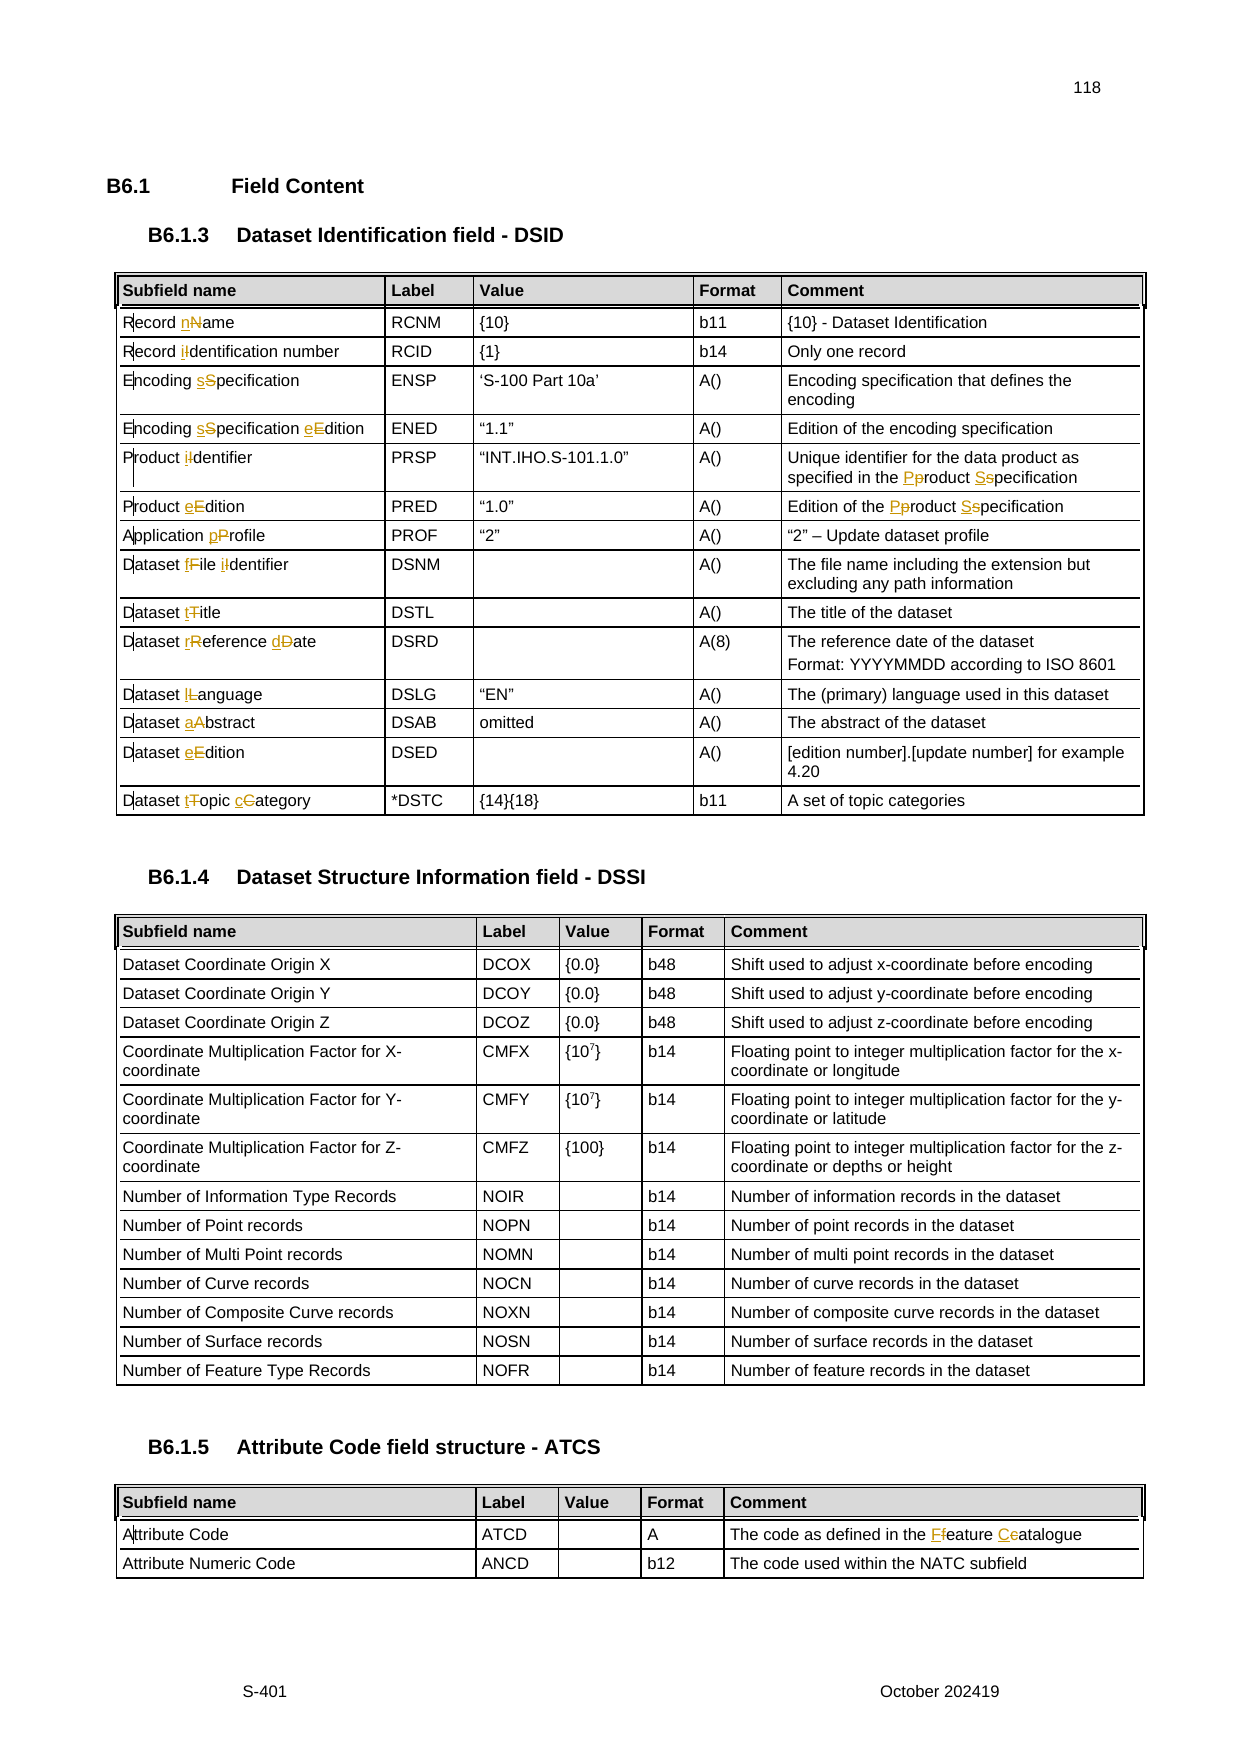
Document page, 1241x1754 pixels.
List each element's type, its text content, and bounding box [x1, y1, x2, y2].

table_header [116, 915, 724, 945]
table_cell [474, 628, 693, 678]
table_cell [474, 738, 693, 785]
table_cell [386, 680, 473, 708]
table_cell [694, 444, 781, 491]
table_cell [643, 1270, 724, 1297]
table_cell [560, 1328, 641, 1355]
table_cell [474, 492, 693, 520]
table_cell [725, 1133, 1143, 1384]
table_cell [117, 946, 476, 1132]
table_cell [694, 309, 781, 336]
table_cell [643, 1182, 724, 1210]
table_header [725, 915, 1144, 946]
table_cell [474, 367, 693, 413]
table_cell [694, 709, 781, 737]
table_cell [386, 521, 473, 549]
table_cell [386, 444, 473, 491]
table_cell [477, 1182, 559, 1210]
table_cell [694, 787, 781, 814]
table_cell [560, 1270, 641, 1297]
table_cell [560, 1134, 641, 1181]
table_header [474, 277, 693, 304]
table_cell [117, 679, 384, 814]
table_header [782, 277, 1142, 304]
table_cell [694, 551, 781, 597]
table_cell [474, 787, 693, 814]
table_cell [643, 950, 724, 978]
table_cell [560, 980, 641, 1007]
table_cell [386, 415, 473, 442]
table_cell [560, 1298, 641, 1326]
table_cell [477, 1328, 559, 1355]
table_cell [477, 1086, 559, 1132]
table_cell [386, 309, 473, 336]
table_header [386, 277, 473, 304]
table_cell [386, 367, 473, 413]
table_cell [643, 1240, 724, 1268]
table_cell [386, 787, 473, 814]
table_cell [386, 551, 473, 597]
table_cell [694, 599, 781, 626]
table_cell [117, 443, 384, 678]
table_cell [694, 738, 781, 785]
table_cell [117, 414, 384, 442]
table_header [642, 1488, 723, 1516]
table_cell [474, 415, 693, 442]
list Attribute Code field structure - ATCS [148, 1434, 1094, 1458]
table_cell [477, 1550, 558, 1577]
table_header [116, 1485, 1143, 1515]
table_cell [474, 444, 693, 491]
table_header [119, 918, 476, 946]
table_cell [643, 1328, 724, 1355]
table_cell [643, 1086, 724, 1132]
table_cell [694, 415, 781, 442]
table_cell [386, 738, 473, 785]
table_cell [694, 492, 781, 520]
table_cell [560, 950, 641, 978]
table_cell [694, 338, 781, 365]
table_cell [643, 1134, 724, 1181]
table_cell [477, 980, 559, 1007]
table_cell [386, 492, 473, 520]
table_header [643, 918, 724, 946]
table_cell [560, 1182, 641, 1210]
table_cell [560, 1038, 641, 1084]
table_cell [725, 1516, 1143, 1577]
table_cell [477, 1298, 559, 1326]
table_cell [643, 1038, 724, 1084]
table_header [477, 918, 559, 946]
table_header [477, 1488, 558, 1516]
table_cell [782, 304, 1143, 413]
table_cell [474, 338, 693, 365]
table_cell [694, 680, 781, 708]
list Dataset Identification field - DSID [148, 223, 1094, 247]
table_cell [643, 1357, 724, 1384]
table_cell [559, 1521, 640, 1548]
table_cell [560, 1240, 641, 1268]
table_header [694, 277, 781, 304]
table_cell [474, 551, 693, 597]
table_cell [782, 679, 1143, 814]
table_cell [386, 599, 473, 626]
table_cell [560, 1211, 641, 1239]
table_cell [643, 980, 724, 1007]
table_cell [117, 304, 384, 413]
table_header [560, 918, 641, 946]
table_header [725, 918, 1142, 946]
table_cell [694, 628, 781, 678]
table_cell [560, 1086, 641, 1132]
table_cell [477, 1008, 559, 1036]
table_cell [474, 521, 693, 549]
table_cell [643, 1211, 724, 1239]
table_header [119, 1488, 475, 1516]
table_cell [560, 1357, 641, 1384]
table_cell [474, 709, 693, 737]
list Dataset Structure Information field - DSSI [148, 864, 1094, 888]
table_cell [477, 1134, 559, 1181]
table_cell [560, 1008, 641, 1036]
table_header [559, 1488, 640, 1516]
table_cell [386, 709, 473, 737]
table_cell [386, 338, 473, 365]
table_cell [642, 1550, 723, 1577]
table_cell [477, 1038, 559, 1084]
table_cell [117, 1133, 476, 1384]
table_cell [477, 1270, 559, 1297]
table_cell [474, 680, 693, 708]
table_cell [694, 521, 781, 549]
list Field Content [106, 174, 1094, 198]
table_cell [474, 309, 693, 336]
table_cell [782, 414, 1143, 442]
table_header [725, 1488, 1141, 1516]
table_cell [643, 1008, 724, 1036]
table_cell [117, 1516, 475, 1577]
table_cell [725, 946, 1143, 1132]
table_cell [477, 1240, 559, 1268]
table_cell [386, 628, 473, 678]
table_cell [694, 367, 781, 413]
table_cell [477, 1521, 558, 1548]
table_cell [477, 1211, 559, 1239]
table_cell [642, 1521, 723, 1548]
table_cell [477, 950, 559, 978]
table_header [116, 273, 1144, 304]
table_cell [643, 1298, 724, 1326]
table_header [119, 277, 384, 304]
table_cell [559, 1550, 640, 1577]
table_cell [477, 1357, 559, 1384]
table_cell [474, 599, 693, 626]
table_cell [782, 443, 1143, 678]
